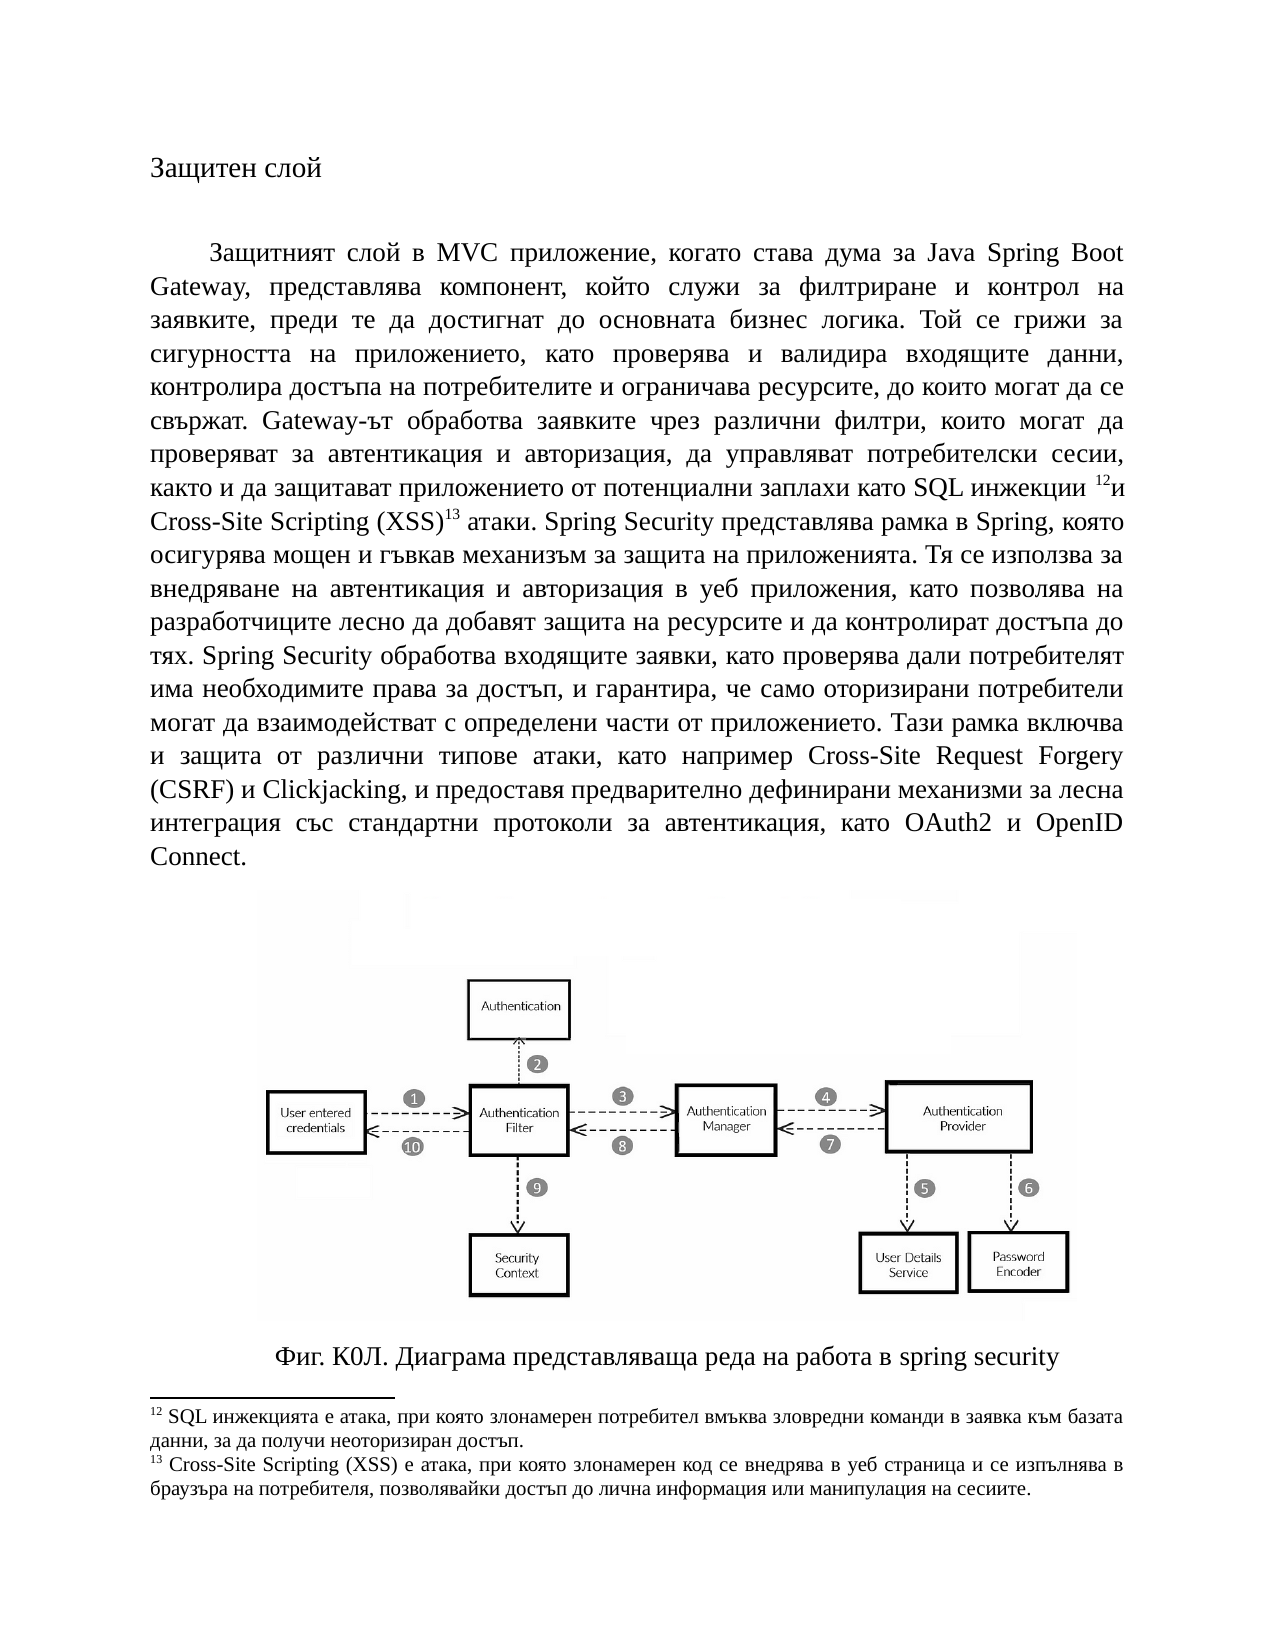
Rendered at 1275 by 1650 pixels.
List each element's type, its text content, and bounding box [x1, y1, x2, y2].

text Фиг. К0Л. Диаграма представляваща реда на работа в spring security [150, 1339, 1125, 1371]
text Защитният слой в MVC приложение, когато става дума за Java Spring Boot Gateway, представлява компонент, който служи за филтриране и контрол на заявките, преди те да достигнат до основната бизнес логика. Той се грижи за сигурността на приложението, като проверява и валидира входящите данни, контролира достъпа на потребителите и ограничава ресурсите, до които могат да се свържат. Gateway-ът обработва заявките чрез различни филтри, които могат да проверяват за автентикация и авторизация, да управляват потребителски сесии, както и да защитават приложението от потенциални заплахи като SQL инжекции и Cross-Site Scripting (XSS) атаки. Spring Security представлява рамка в Spring, която осигурява мощен и гъвкав механизъм за защита на приложенията. Тя се използва за внедряване на автентикация и авторизация в уеб приложения, като позволява на разработчиците лесно да добавят защита на ресурсите и да контролират достъпа до тях. Spring Security обработва входящите заявки, като проверява дали потребителят има необходимите права за достъп, и гарантира, че само оторизирани потребители могат да взаимодействат с определени части от приложението. Тази рамка включва и защита от различни типове атаки, като например Cross-Site Request Forgery (CSRF) и Clickjacking, и предоставя предварително дефинирани механизми за лесна интеграция със стандартни протоколи за автентикация, като OAuth2 и OpenID Connect. [150, 236, 1125, 871]
subtitle Защитен слой [150, 150, 1125, 183]
picture [257, 890, 1078, 1321]
